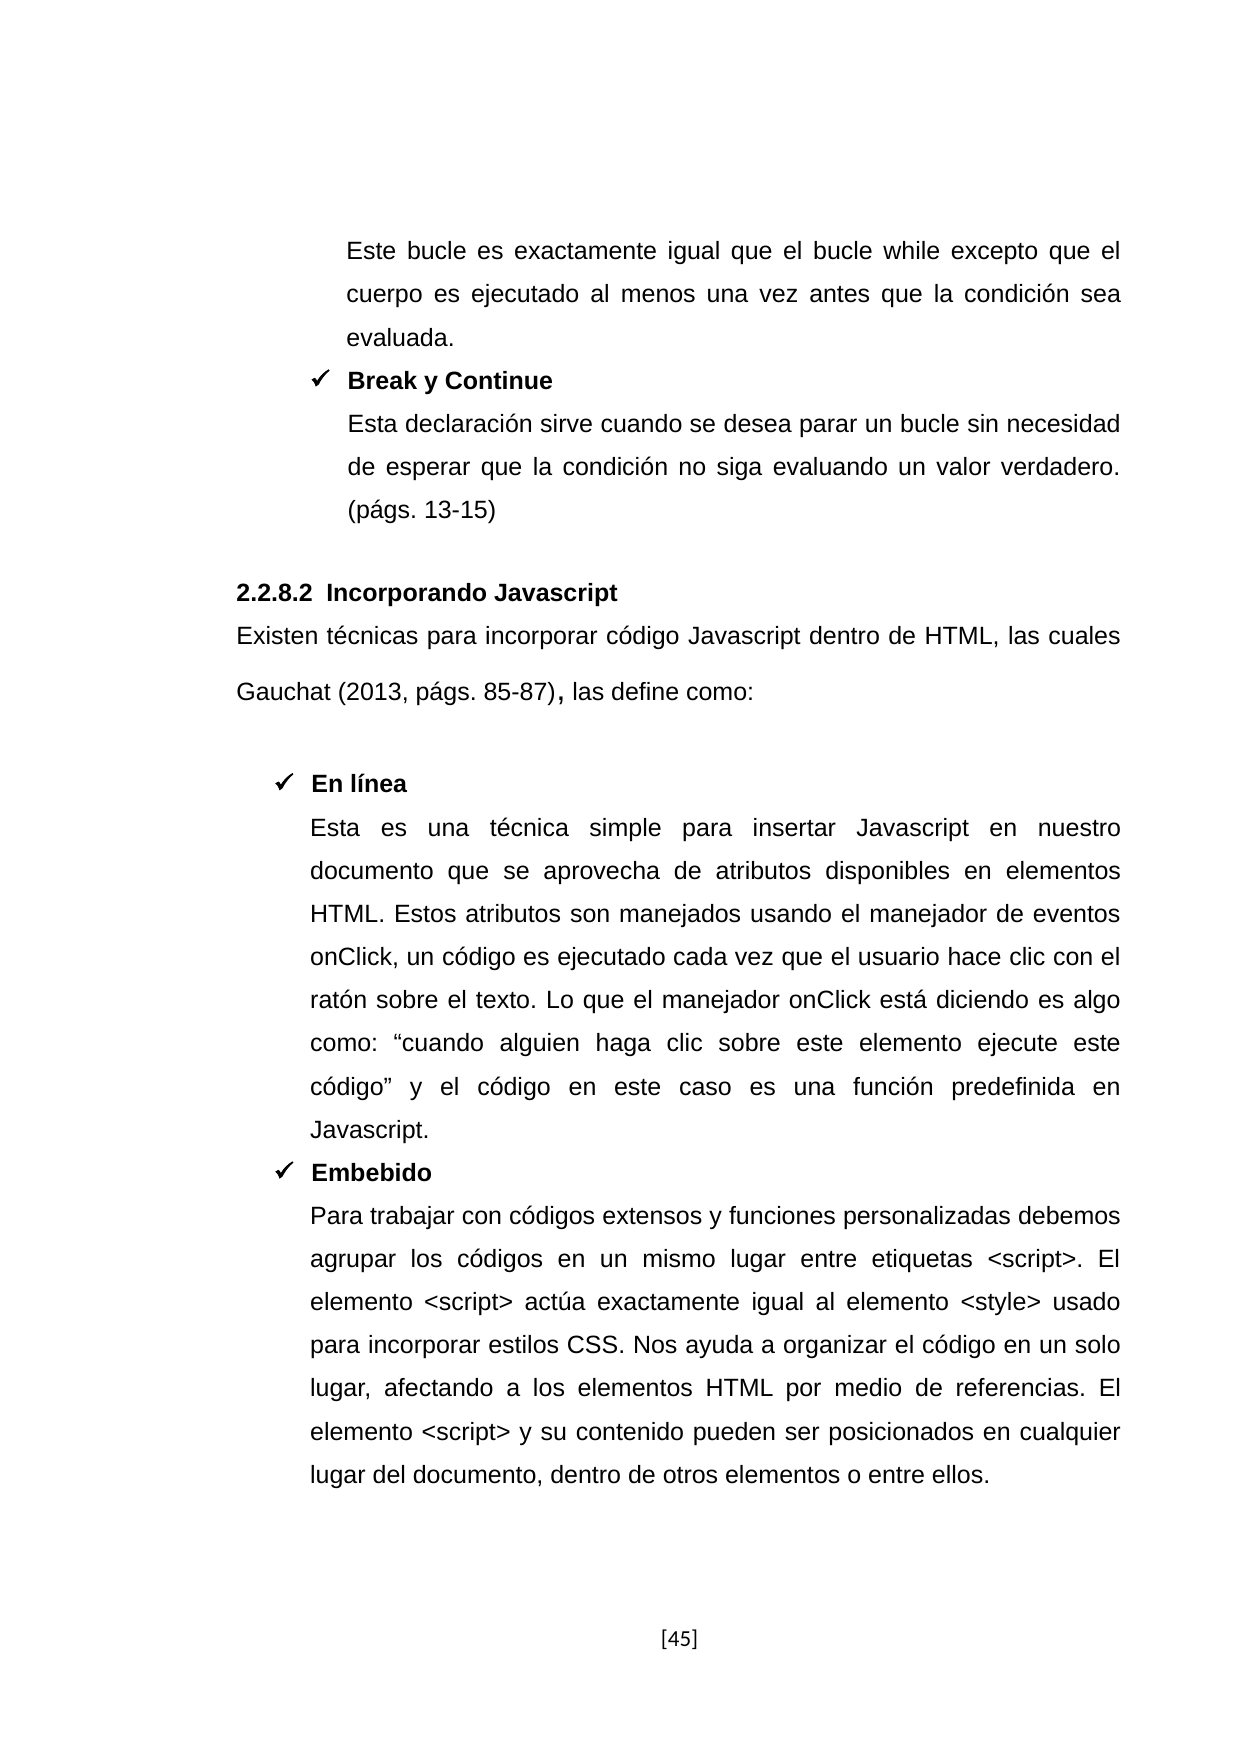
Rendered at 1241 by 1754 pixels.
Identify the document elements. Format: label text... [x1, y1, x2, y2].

text Esta declaración sirve cuando se desea parar un bucle sin necesidad de esperar que la condición no siga evaluando un valor verdadero. [347, 409, 1122, 524]
list En línea [274, 769, 1122, 798]
subtitle Incorporando Javascript [236, 578, 1122, 606]
list Embebido [274, 1158, 1122, 1187]
list Break y Continue [310, 366, 1122, 394]
text Existen técnicas para incorporar código Javascript dentro de HTML, las cuales Gauchat , las define como: [236, 621, 1122, 707]
text Para trabajar con códigos extensos y funciones personalizadas debemos agrupar los códigos en un mismo lugar entre etiquetas <script>. El elemento <script> actúa exactamente igual al elemento <style> usado para incorporar estilos CSS. Nos ayuda a organizar el código en un solo lugar, afectando a los elementos HTML por medio de referencias. El elemento <script> y su contenido pueden ser posicionados en cualquier lugar del documento, dentro de otros elementos o entre ellos. [310, 1201, 1122, 1488]
text Este bucle es exactamente igual que el bucle while excepto que el cuerpo es ejecutado al menos una vez antes que la condición sea evaluada. [346, 236, 1122, 351]
text Esta es una técnica simple para insertar Javascript en nuestro documento que se aprovecha de atributos disponibles en elementos HTML. Estos atributos son manejados usando el manejador de eventos onClick, un código es ejecutado cada vez que el usuario hace clic con el ratón sobre el texto. Lo que el manejador onClick está diciendo es algo como: “cuando alguien haga clic sobre este elemento ejecute este código” y el código en este caso es una función predefinida en Javascript. [310, 813, 1122, 1143]
